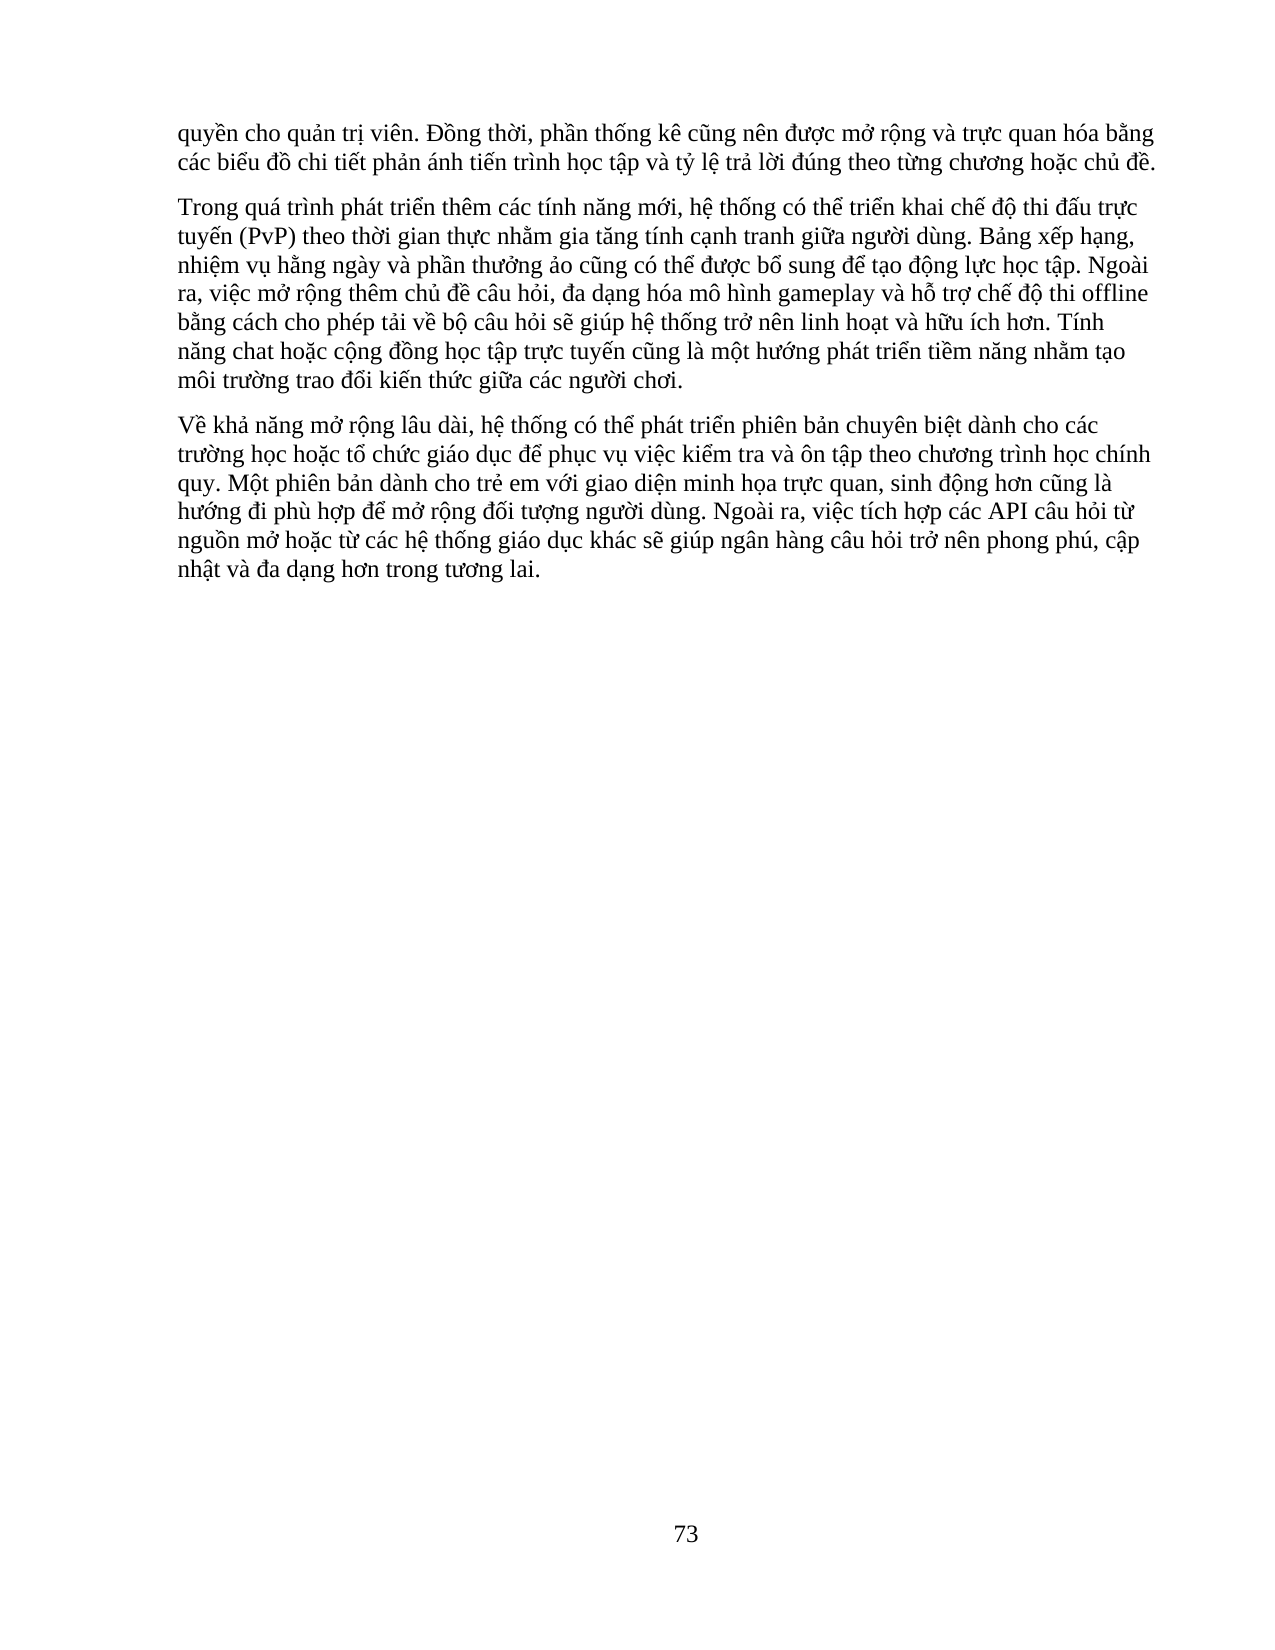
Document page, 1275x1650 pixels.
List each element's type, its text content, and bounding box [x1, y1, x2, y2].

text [177, 118, 1157, 176]
text Về khả năng mở rộng lâu dài, hệ thống có thể phát triển phiên bản chuyên biệt dành cho các trường học hoặc tổ chức giáo dục để phục vụ việc kiểm tra và ôn tập theo chương trình học chính quy. Một phiên bản dành cho trẻ em với giao diện minh họa trực quan, sinh động hơn cũng là hướng đi phù hợp để mở rộng đối tượng người dùng. Ngoài ra, việc tích hợp các API câu hỏi từ nguồn mở hoặc từ các hệ thống giáo dục khác sẽ giúp ngân hàng câu hỏi trở nên phong phú, cập nhật và đa dạng hơn trong tương lai. [177, 410, 1157, 583]
text Trong quá trình phát triển thêm các tính năng mới, hệ thống có thể triển khai chế độ thi đấu trực tuyến (PvP) theo thời gian thực nhằm gia tăng tính cạnh tranh giữa người dùng. Bảng xếp hạng, nhiệm vụ hằng ngày và phần thưởng ảo cũng có thể được bổ sung để tạo động lực học tập. Ngoài ra, việc mở rộng thêm chủ đề câu hỏi, đa dạng hóa mô hình gameplay và hỗ trợ chế độ thi offline bằng cách cho phép tải về bộ câu hỏi sẽ giúp hệ thống trở nên linh hoạt và hữu ích hơn. Tính năng chat hoặc cộng đồng học tập trực tuyến cũng là một hướng phát triển tiềm năng nhằm tạo môi trường trao đổi kiến thức giữa các người chơi. [177, 192, 1157, 393]
